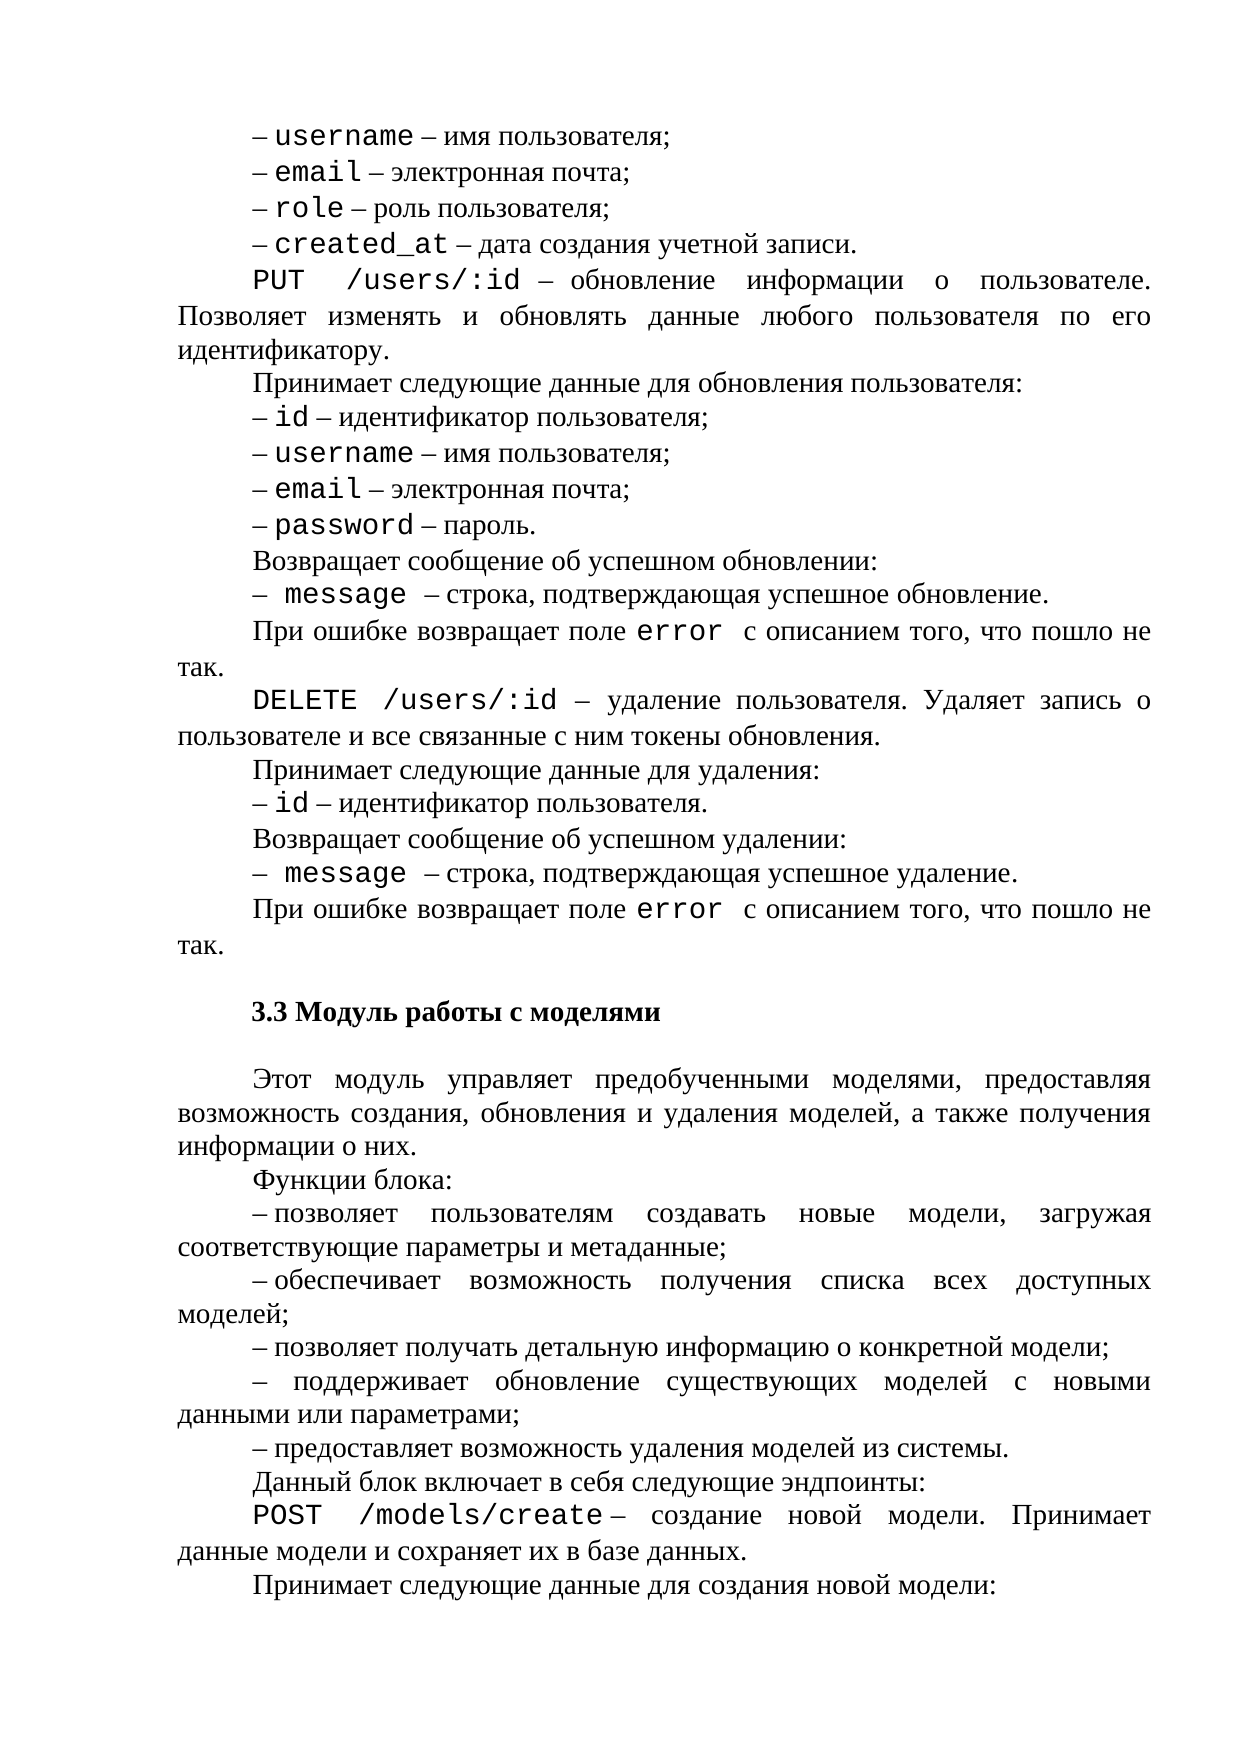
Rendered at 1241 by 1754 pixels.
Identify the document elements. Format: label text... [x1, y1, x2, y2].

text Данный блок включает в себя следующие эндпоинты: [177, 1464, 1152, 1497]
subtitle 3.3 Модуль работы с моделями [251, 994, 1152, 1028]
text PUT /users/:id – обновление информации о пользователе. Позволяет изменять и обновлять данные любого пользователя по его идентификатору. [177, 262, 1152, 365]
text – email – электронная почта; [177, 471, 1152, 507]
text Принимает следующие данные для удаления: [177, 752, 1152, 785]
text – password – пароль. [177, 507, 1152, 543]
text Функции блока: [177, 1162, 1152, 1195]
text – позволяет получать детальную информацию о конкретной модели; [177, 1329, 1152, 1363]
text – username – имя пользователя; [177, 435, 1152, 471]
text Этот модуль управляет предобученными моделями, предоставляя возможность создания, обновления и удаления моделей, а также получения информации о них. [177, 1061, 1152, 1162]
text – created_at – дата создания учетной записи. [177, 226, 1152, 262]
text – message – строка, подтверждающая успешное удаление. [177, 855, 1152, 891]
text – username – имя пользователя; [177, 118, 1152, 154]
text Возвращает сообщение об успешном удалении: [177, 821, 1152, 855]
text – id – идентификатор пользователя; [177, 399, 1152, 435]
text – message – строка, подтверждающая успешное обновление. [177, 577, 1152, 613]
text – предоставляет возможность удаления моделей из системы. [177, 1430, 1152, 1464]
text – id – идентификатор пользователя. [177, 785, 1152, 821]
text – поддерживает обновление существующих моделей с новыми данными или параметрами; [177, 1363, 1152, 1430]
text Принимает следующие данные для обновления пользователя: [177, 365, 1152, 399]
text – email – электронная почта; [177, 154, 1152, 190]
text – обеспечивает возможность получения списка всех доступных моделей; [177, 1262, 1152, 1329]
text – role – роль пользователя; [177, 190, 1152, 226]
text POST /models/create – создание новой модели. Принимает данные модели и сохраняет их в базе данных. [177, 1497, 1152, 1567]
text – позволяет пользователям создавать новые модели, загружая соответствующие параметры и метаданные; [177, 1195, 1152, 1262]
text Принимает следующие данные для создания новой модели: [177, 1567, 1152, 1600]
text При ошибке возвращает поле error с описанием того, что пошло не так. [177, 891, 1152, 961]
text DELETE /users/:id – удаление пользователя. Удаляет запись о пользователе и все связанные с ним токены обновления. [177, 682, 1152, 752]
text Возвращает сообщение об успешном обновлении: [177, 543, 1152, 577]
text При ошибке возвращает поле error с описанием того, что пошло не так. [177, 613, 1152, 682]
